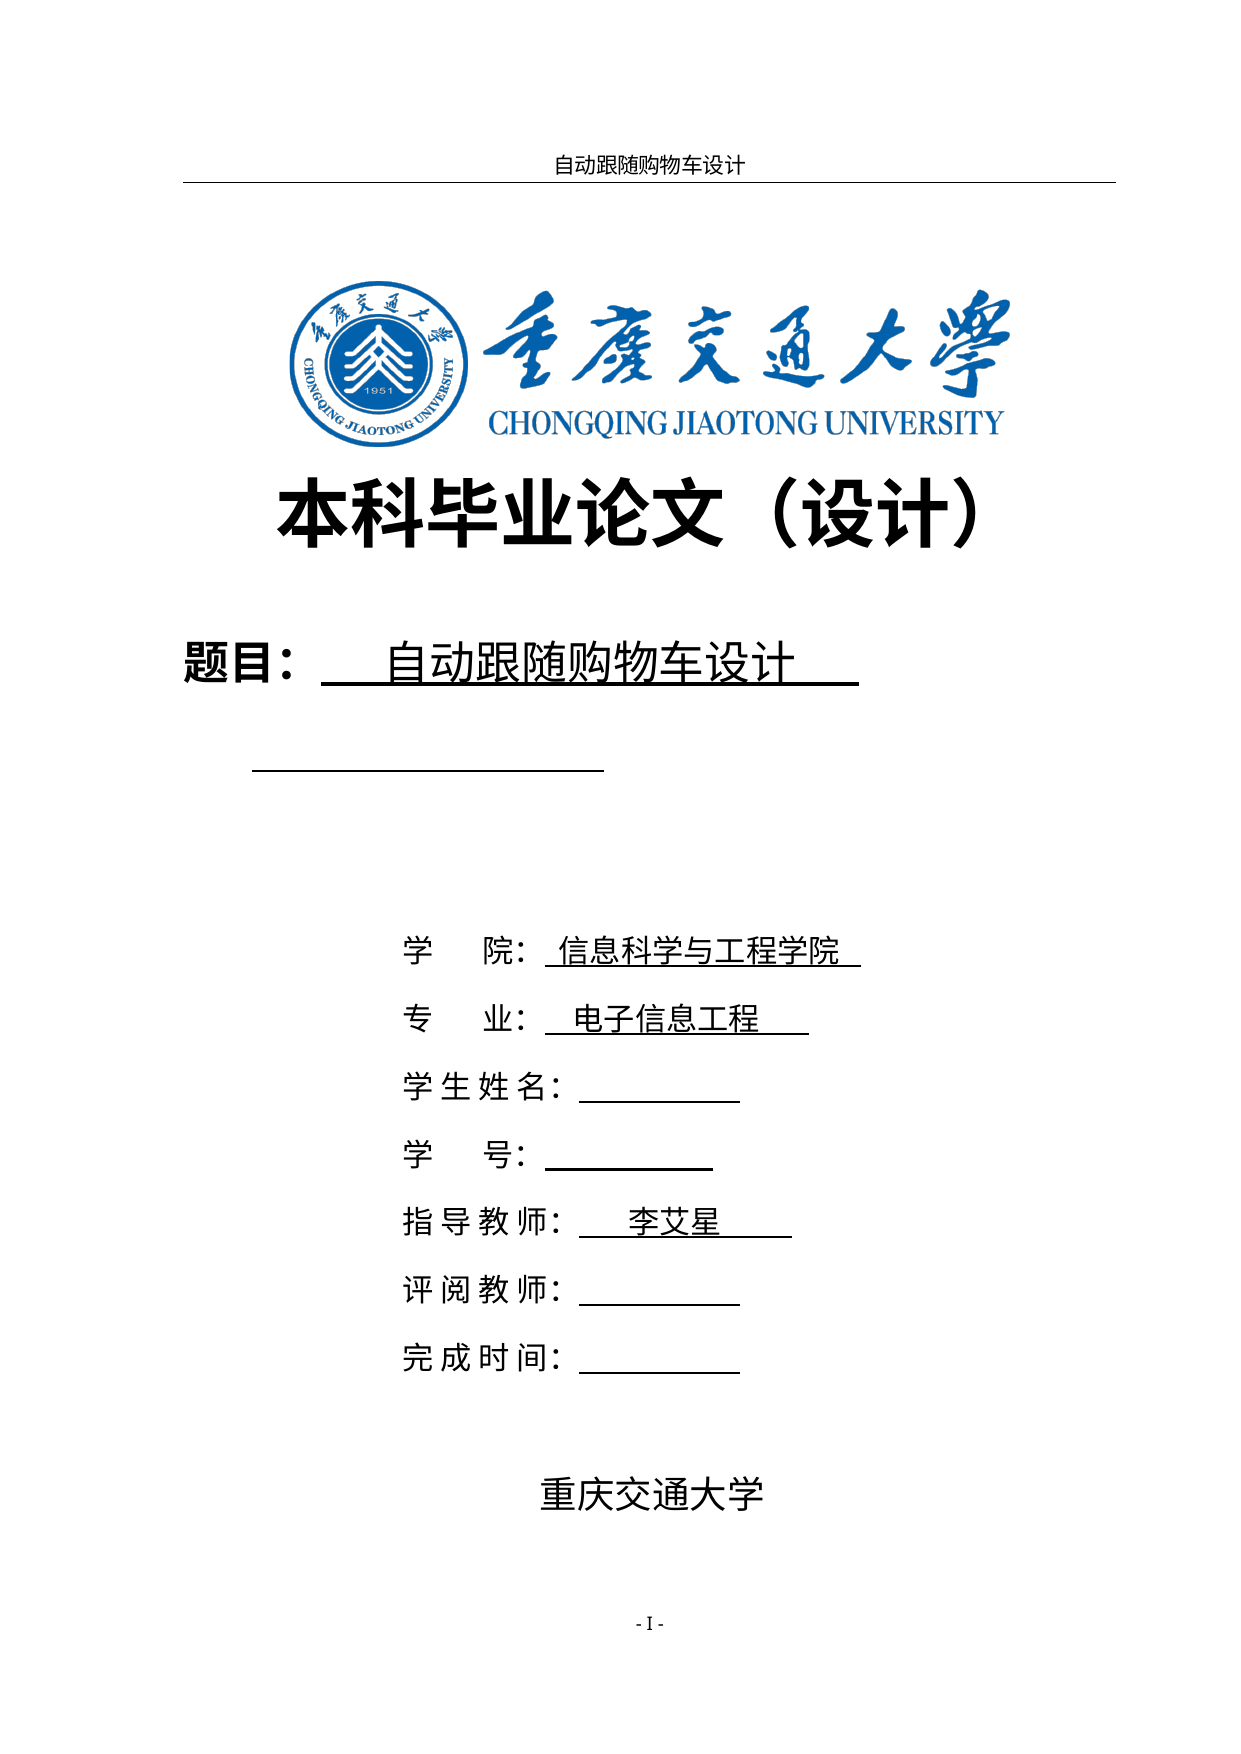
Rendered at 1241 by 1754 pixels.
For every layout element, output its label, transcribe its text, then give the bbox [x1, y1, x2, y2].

text 专 业： 电子信息工程 [183, 994, 1116, 1039]
text 学 号： [183, 1130, 1116, 1175]
text 本科毕业论文（设计） [183, 454, 1116, 563]
picture [289, 281, 1010, 447]
text 学 院： 信息科学与工程学院 [183, 926, 1116, 971]
text 学 生 姓 名： [183, 1062, 1116, 1107]
text 指 导 教 师： 李艾星 [183, 1197, 1116, 1243]
text 题目： 自动跟随购物车设计 [183, 626, 1116, 692]
text 完 成 时 间： [183, 1333, 1116, 1378]
text 评 阅 教 师： [183, 1265, 1116, 1311]
text 重庆交通大学 [183, 1465, 1116, 1519]
